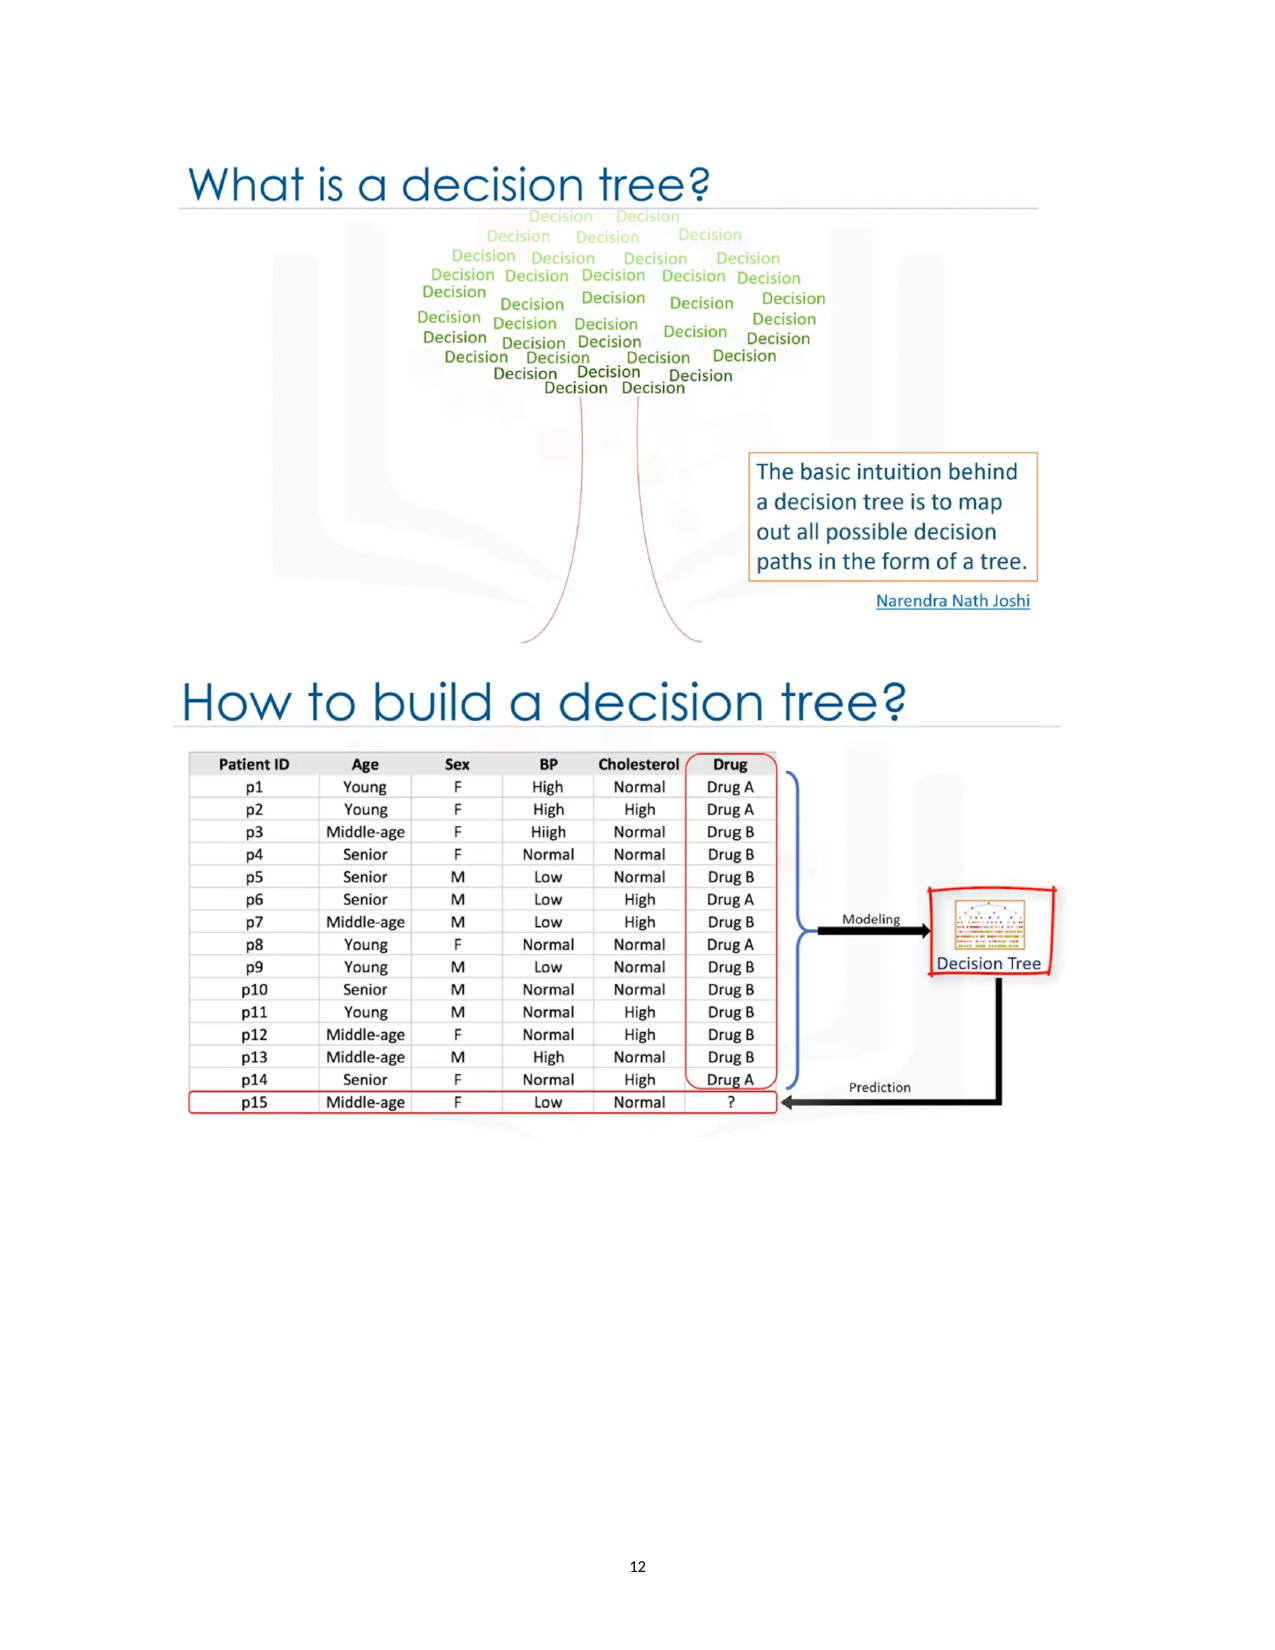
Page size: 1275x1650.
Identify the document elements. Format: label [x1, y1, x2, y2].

picture [150, 150, 1125, 649]
picture [150, 667, 1125, 1144]
